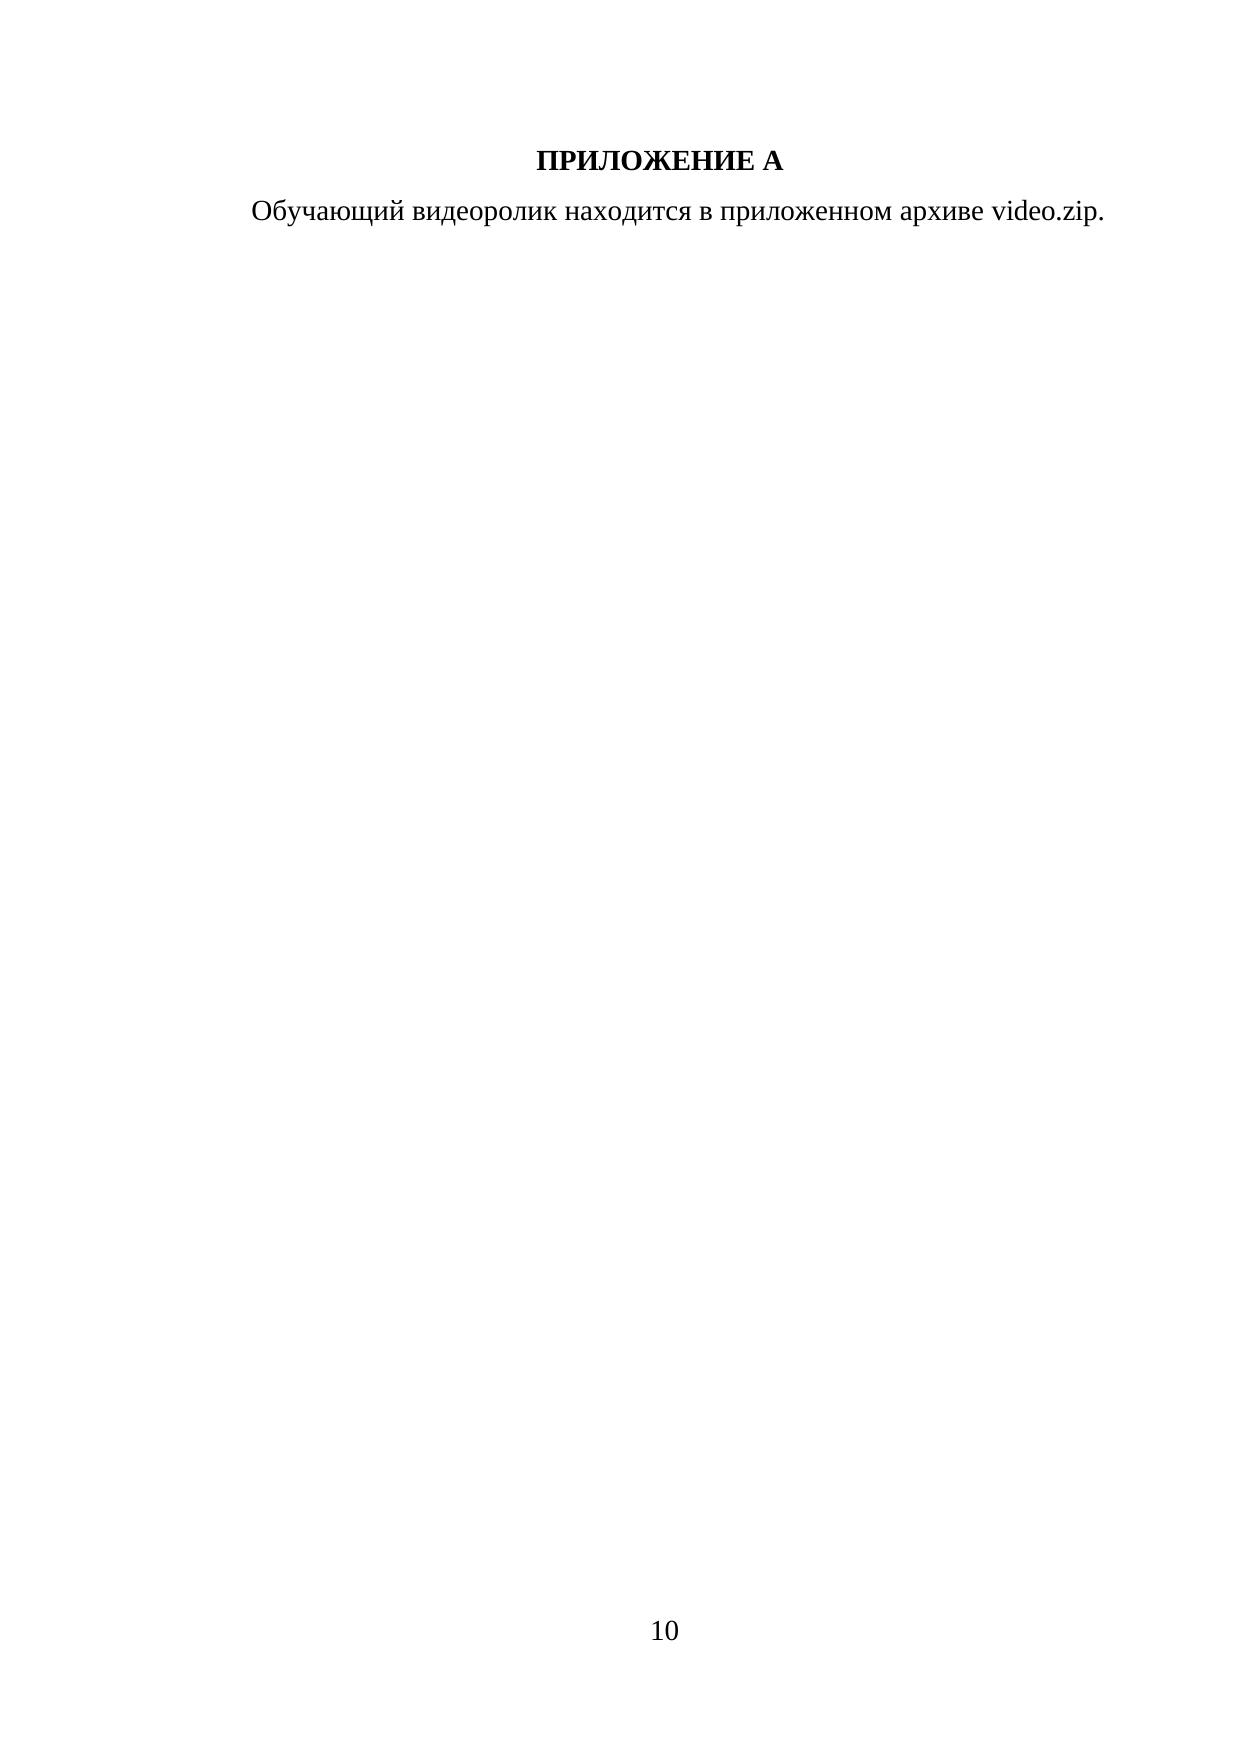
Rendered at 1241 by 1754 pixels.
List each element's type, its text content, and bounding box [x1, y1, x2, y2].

subtitle ПРИЛОЖЕНИЕ A [177, 143, 1070, 177]
text Обучающий видеоролик находится в приложенном архиве video.zip. [177, 193, 1152, 227]
